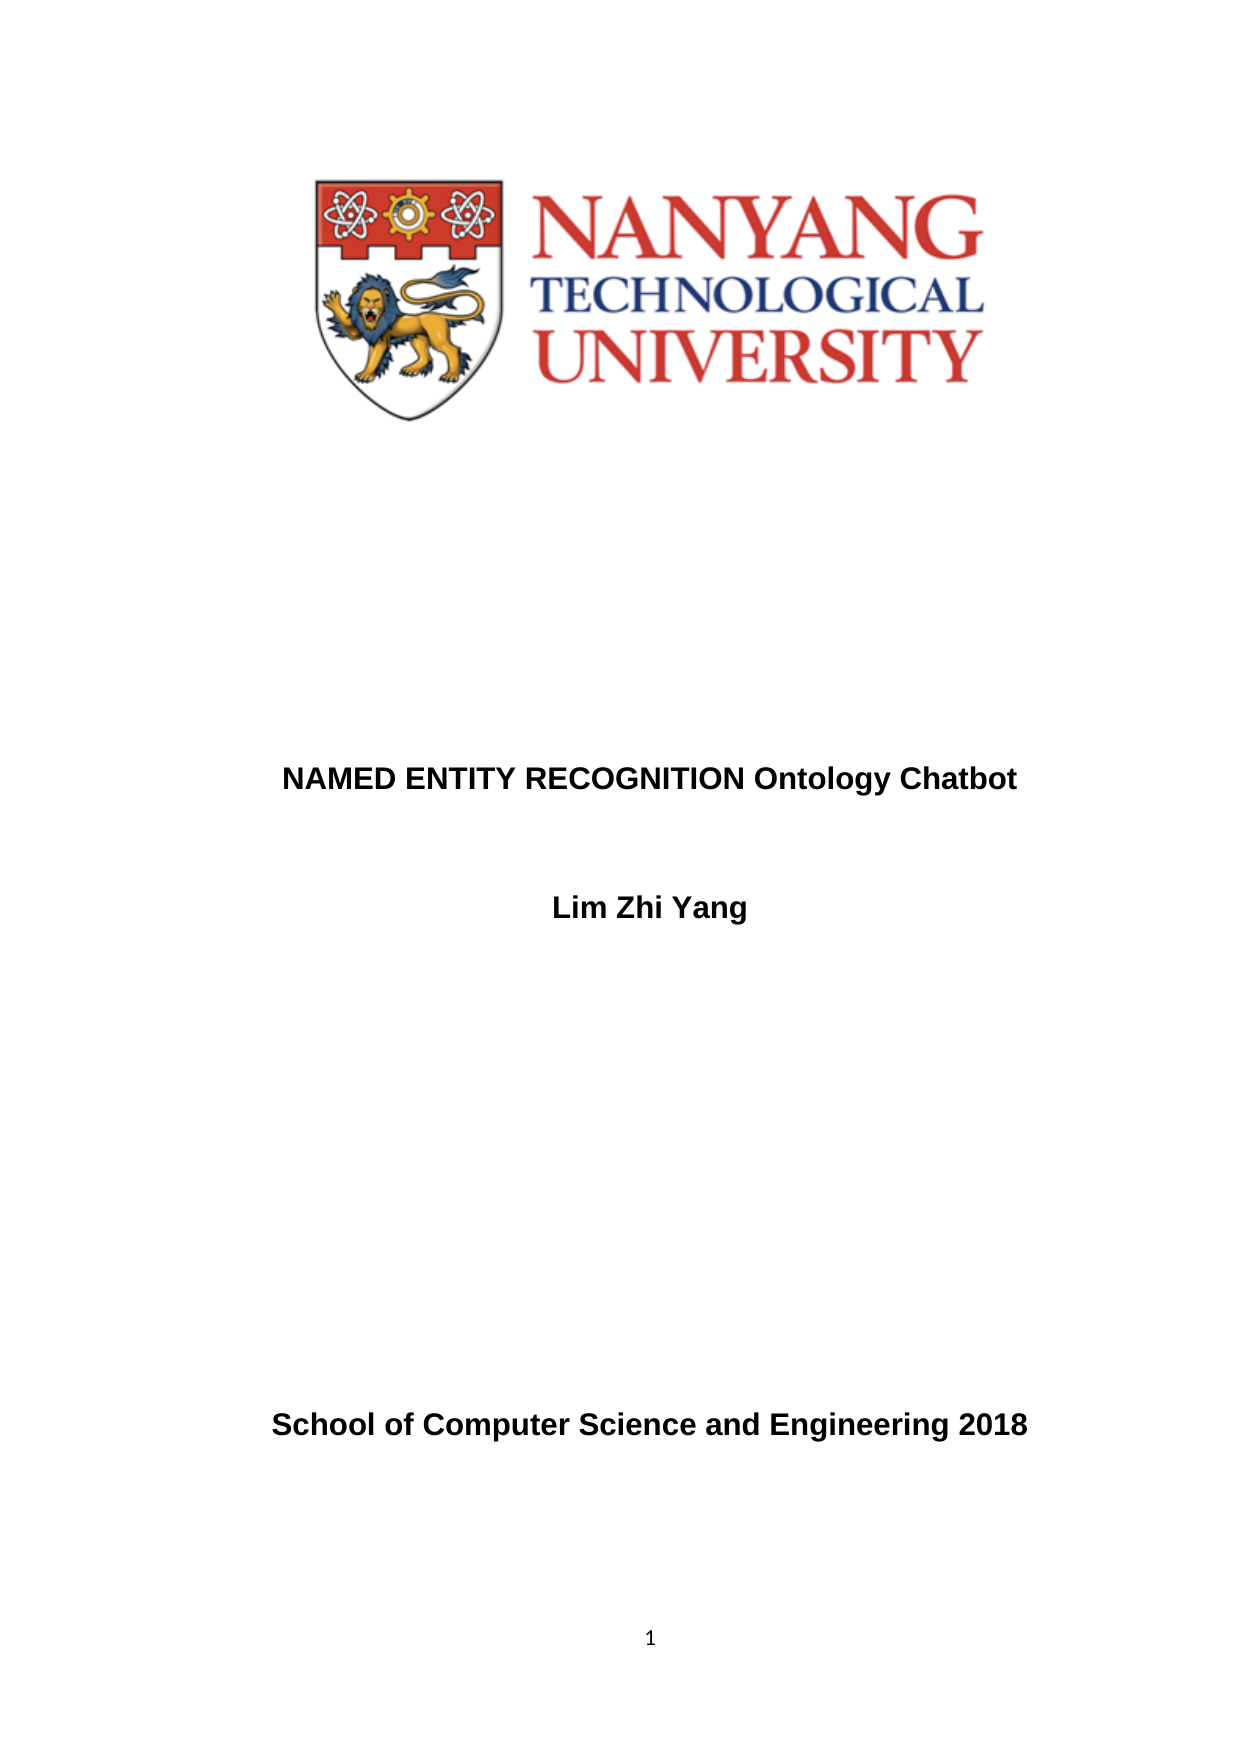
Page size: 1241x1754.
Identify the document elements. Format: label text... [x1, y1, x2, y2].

picture [311, 177, 989, 431]
text Lim Zhi Yang [210, 889, 1090, 925]
text NAMED ENTITY RECOGNITION Ontology Chatbot [210, 760, 1090, 796]
text School of Computer Science and Engineering 2018 [210, 1406, 1090, 1442]
